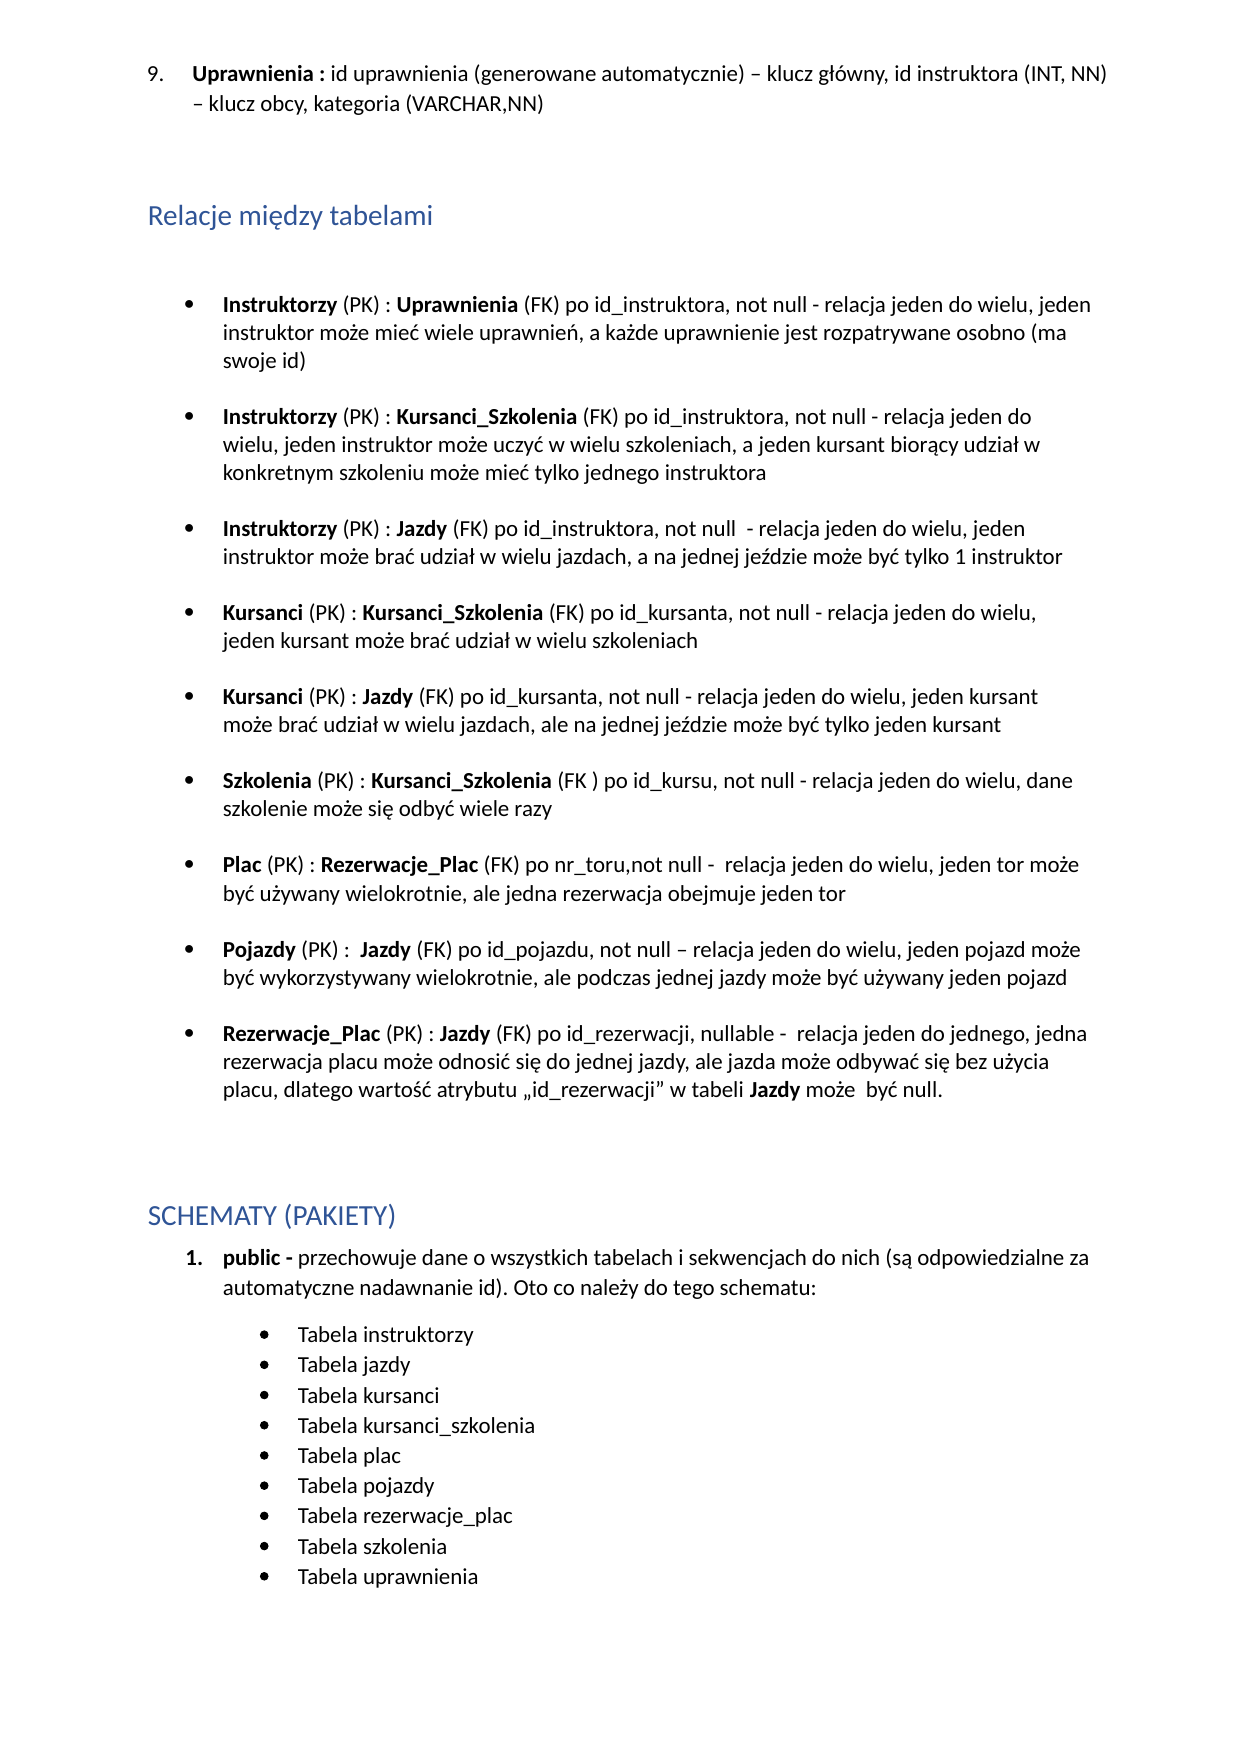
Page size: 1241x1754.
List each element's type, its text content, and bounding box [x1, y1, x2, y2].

list Pojazdy (PK) : Jazdy (FK) po id_pojazdu, not null – relacja jeden do wielu, jeden pojazd może być wykorzystywany wielokrotnie, ale podczas jednej jazdy może być używany jeden pojazd [185, 935, 1093, 991]
list Szkolenia (PK) : Kursanci_Szkolenia (FK ) po id_kursu, not null - relacja jeden do wielu, dane szkolenie może się odbyć wiele razy [185, 767, 1093, 823]
list Tabela plac [260, 1441, 1093, 1469]
subtitle SCHEMATY (PAKIETY) [148, 1197, 1093, 1232]
list public - przechowuje dane o wszystkich tabelach i sekwencjach do nich (są odpowiedzialne za automatyczne nadawnanie id). Oto co należy do tego schematu: [185, 1243, 1093, 1302]
list Tabela pojazdy [260, 1471, 1093, 1499]
list Instruktorzy (PK) : Kursanci_Szkolenia (FK) po id_instruktora, not null - relacja jeden do wielu, jeden instruktor może uczyć w wielu szkoleniach, a jeden kursant biorący udział w konkretnym szkoleniu może mieć tylko jednego instruktora [185, 402, 1093, 486]
list Tabela instruktorzy [260, 1320, 1093, 1348]
list Rezerwacje_Plac (PK) : Jazdy (FK) po id_rezerwacji, nullable - relacja jeden do jednego, jedna rezerwacja placu może odnosić się do jednej jazdy, ale jazda może odbywać się bez użycia placu, dlatego wartość atrybutu „id_rezerwacji” w tabeli Jazdy może być null. [185, 1019, 1093, 1103]
list Tabela szkolenia [260, 1532, 1093, 1560]
list Tabela jazdy [260, 1351, 1093, 1379]
list Instruktorzy (PK) : Uprawnienia (FK) po id_instruktora, not null - relacja jeden do wielu, jeden instruktor może mieć wiele uprawnień, a każde uprawnienie jest rozpatrywane osobno (ma swoje id) [185, 290, 1093, 374]
list Kursanci (PK) : Jazdy (FK) po id_kursanta, not null - relacja jeden do wielu, jeden kursant może brać udział w wielu jazdach, ale na jednej jeździe może być tylko jeden kursant [185, 682, 1093, 738]
list Kursanci (PK) : Kursanci_Szkolenia (FK) po id_kursanta, not null - relacja jeden do wielu, jeden kursant może brać udział w wielu szkoleniach [185, 598, 1093, 654]
list Plac (PK) : Rezerwacje_Plac (FK) po nr_toru,not null - relacja jeden do wielu, jeden tor może być używany wielokrotnie, ale jedna rezerwacja obejmuje jeden tor [185, 851, 1093, 907]
list Tabela rezerwacje_plac [260, 1502, 1093, 1530]
subtitle Relacje między tabelami [148, 197, 1093, 232]
list Tabela kursanci [260, 1381, 1093, 1409]
list Uprawnienia : id uprawnienia (generowane automatycznie) – klucz główny, id instruktora (INT, NN) – klucz obcy, kategoria (VARCHAR,NN) [147, 59, 1122, 117]
list Tabela uprawnienia [260, 1562, 1093, 1590]
list Tabela kursanci_szkolenia [260, 1411, 1093, 1439]
list Instruktorzy (PK) : Jazdy (FK) po id_instruktora, not null - relacja jeden do wielu, jeden instruktor może brać udział w wielu jazdach, a na jednej jeździe może być tylko 1 instruktor [185, 514, 1093, 570]
